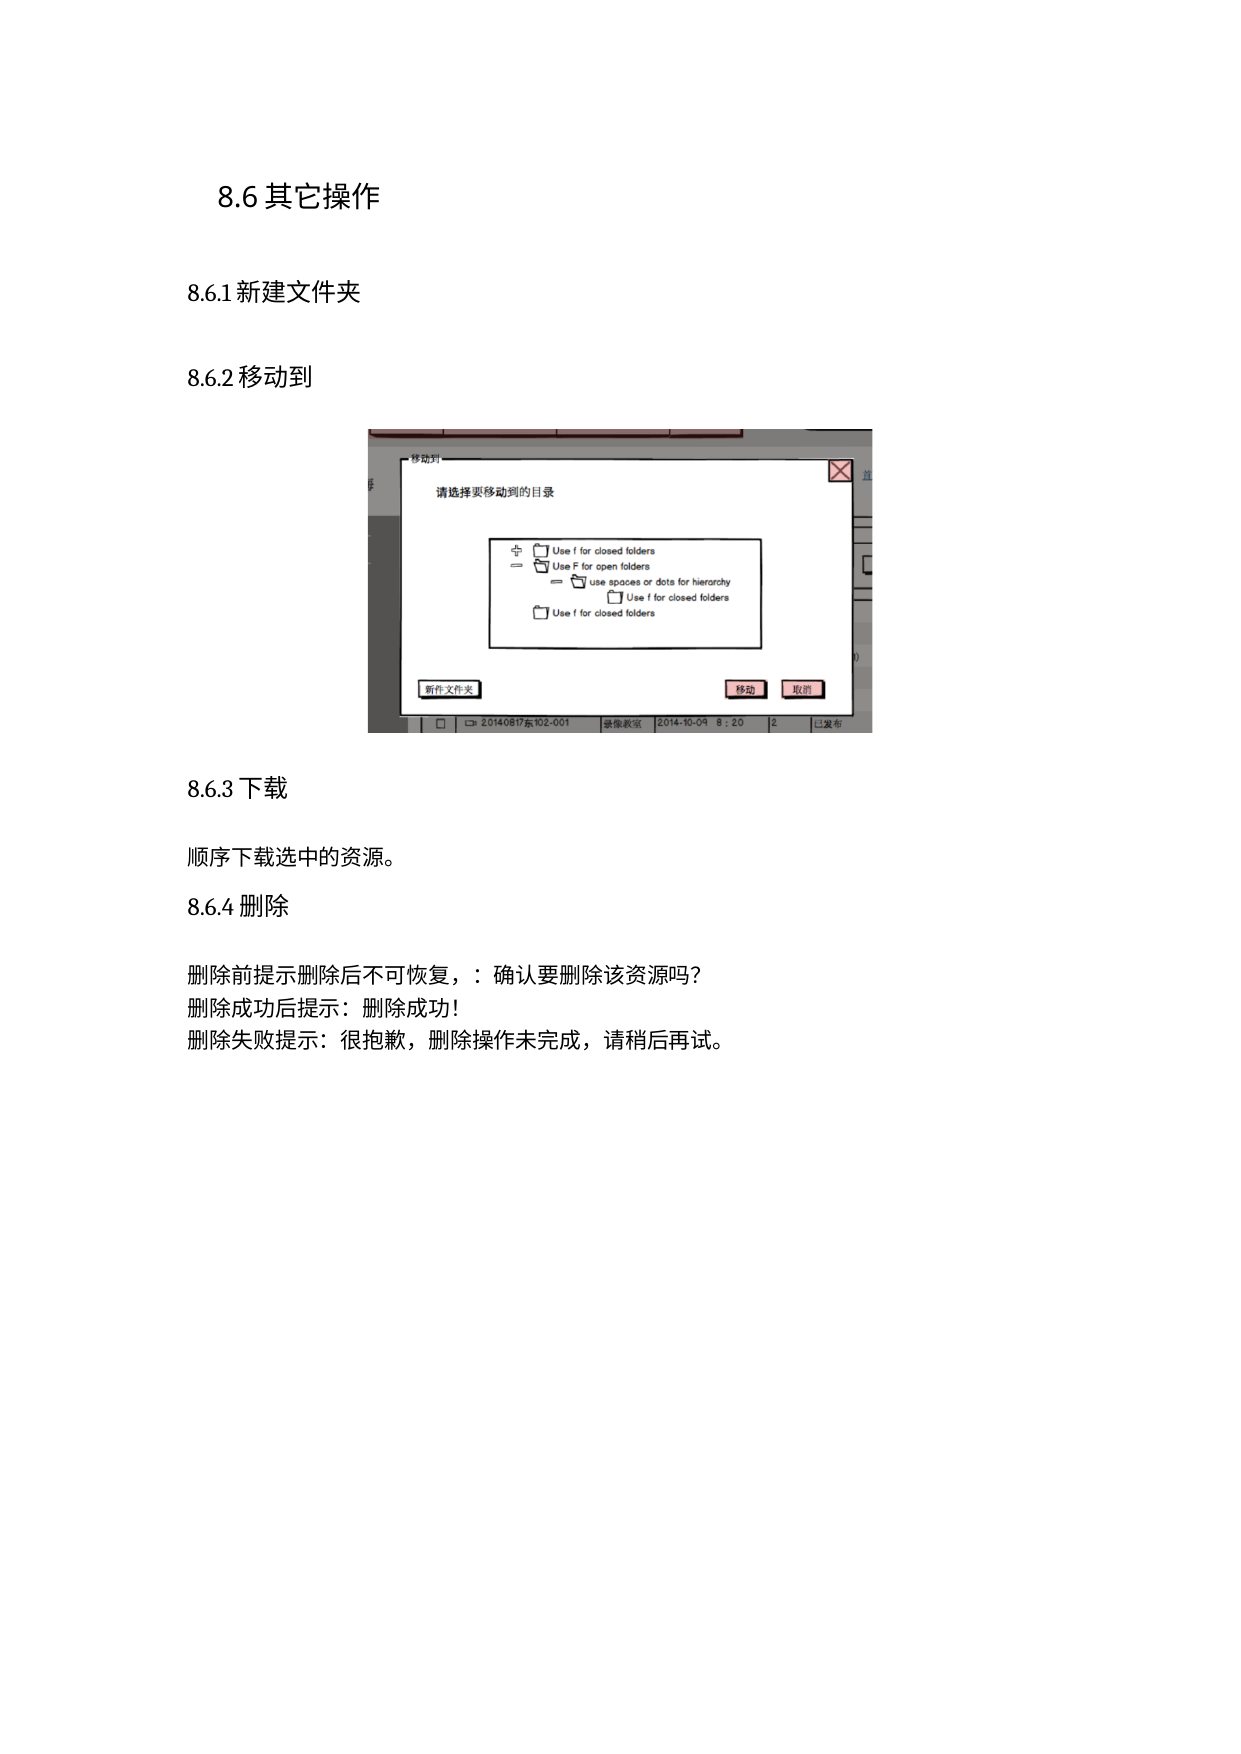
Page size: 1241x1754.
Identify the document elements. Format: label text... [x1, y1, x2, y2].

text 删除前提示删除后不可恢复，：确认要删除该资源吗？ [187, 958, 1053, 990]
text 删除成功后提示：删除成功！ [187, 990, 1053, 1023]
text 顺序下载选中的资源。 [187, 840, 1053, 872]
picture [367, 429, 873, 733]
text 8.6.4删除 [187, 872, 1053, 937]
text 8.6.1新建文件夹 [187, 258, 1053, 323]
text 8.6.2移动到 [187, 343, 1053, 408]
text 删除失败提示：很抱歉，删除操作未完成，请稍后再试。 [187, 1023, 1053, 1055]
text 8.6其它操作 [187, 162, 1053, 227]
text 8.6.3下载 [187, 754, 1053, 819]
